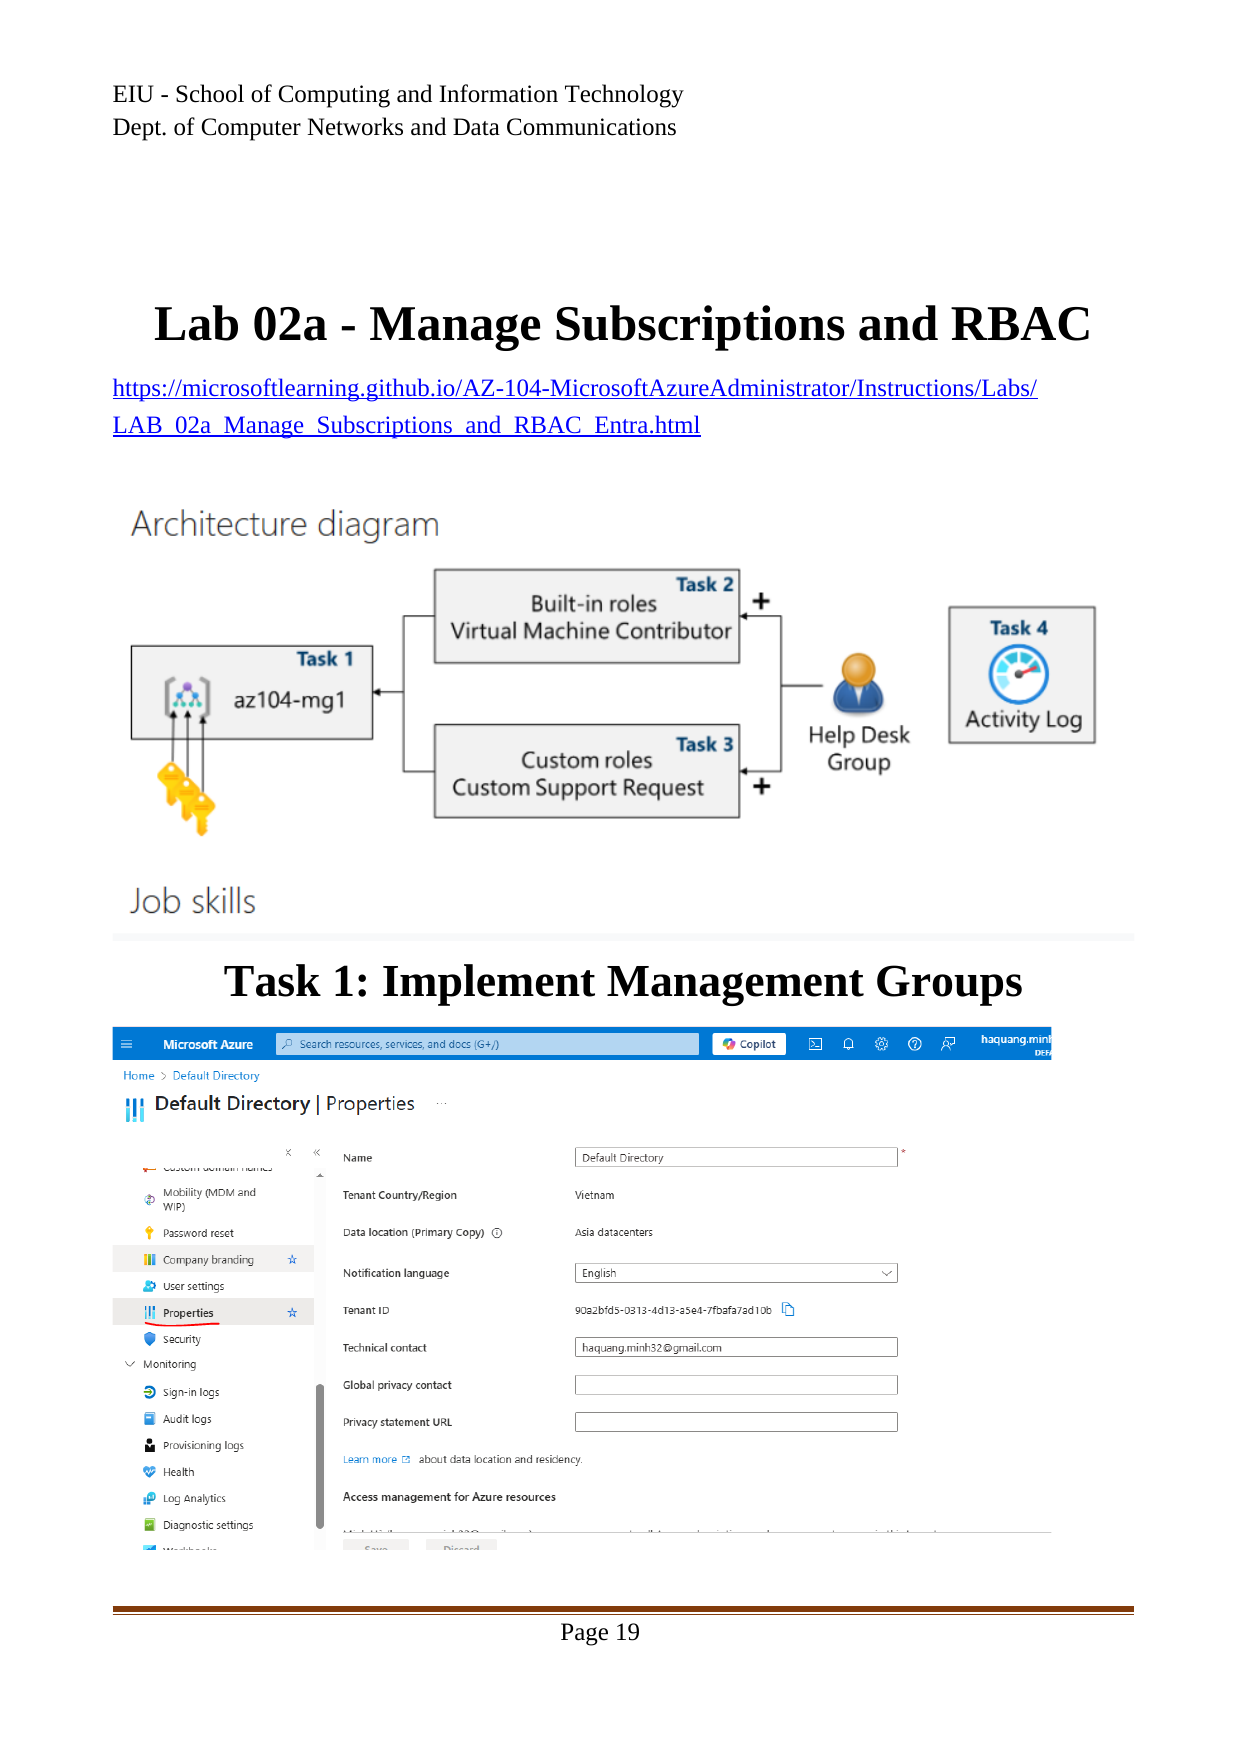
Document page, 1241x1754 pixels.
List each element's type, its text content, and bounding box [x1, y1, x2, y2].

text https://microsoftlearning.github.io/AZ-104-MicrosoftAzureAdministrator/Instructions/Labs/LAB_02a_Manage_Subscriptions_and_RBAC_Entra.html [112, 373, 1134, 439]
text Lab 02a - Manage Subscriptions and RBAC [112, 294, 1134, 352]
picture [112, 493, 1135, 941]
text Task 1: Implement Management Groups [112, 954, 1134, 1006]
picture [112, 1026, 1052, 1550]
